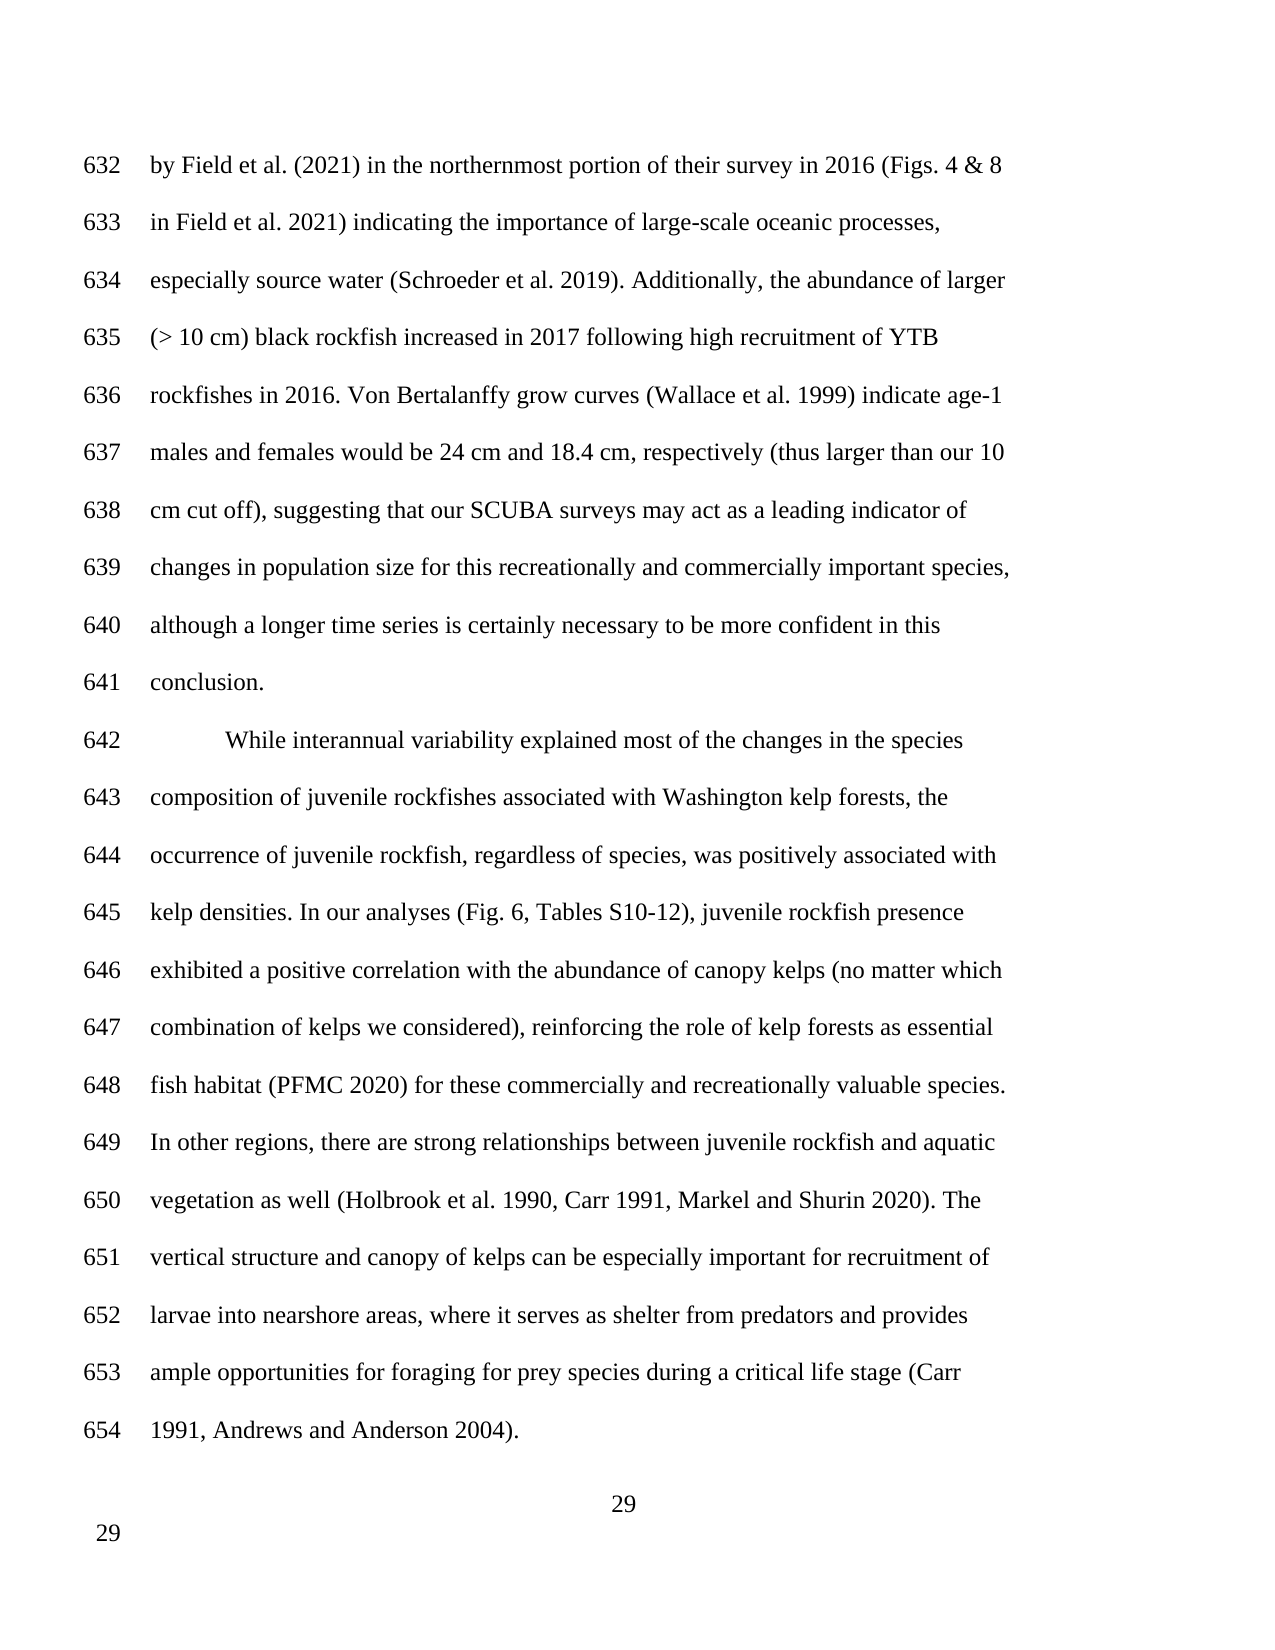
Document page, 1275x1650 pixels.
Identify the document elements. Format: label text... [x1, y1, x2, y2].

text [150, 150, 1022, 696]
text While interannual variability explained most of the changes in the species composition of juvenile rockfishes associated with Washington kelp forests, the occurrence of juvenile rockfish, regardless of species, was positively associated with kelp densities. In our analyses (Fig. 6, Tables S10-12), juvenile rockfish presence exhibited a positive correlation with the abundance of canopy kelps (no matter which combination of kelps we considered), reinforcing the role of kelp forests as essential fish habitat (PFMC 2020) for these commercially and recreationally valuable species. In other regions, there are strong relationships between juvenile rockfish and aquatic vegetation as well (Holbrook et al. 1990, Carr 1991, Markel and Shurin 2020). The vertical structure and canopy of kelps can be especially important for recruitment of larvae into nearshore areas, where it serves as shelter from predators and provides ample opportunities for foraging for prey species during a critical life stage (Carr 1991, Andrews and Anderson 2004). [150, 725, 1022, 1444]
